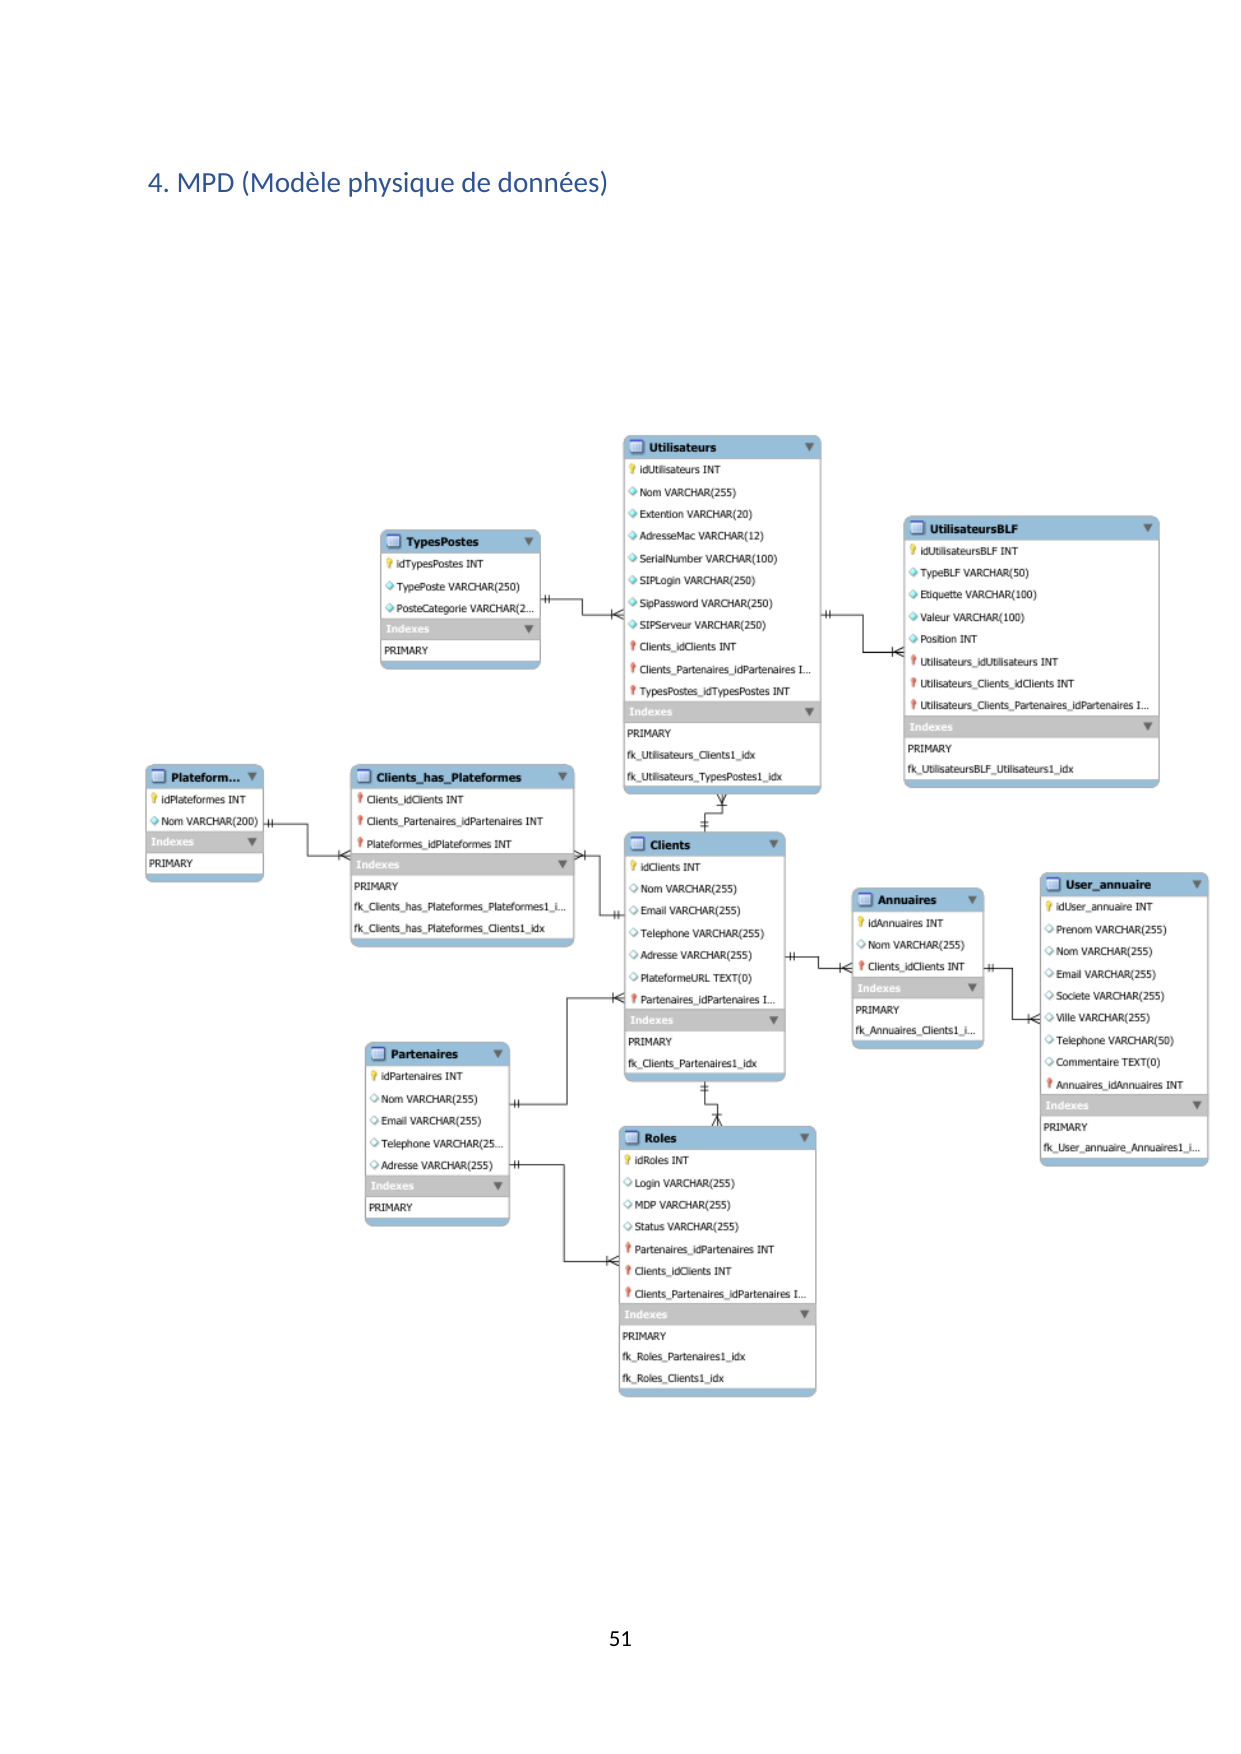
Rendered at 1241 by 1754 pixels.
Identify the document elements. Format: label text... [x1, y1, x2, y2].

subtitle 4. MPD (Modèle physique de données) [148, 164, 1093, 200]
picture [0, 425, 1234, 1409]
